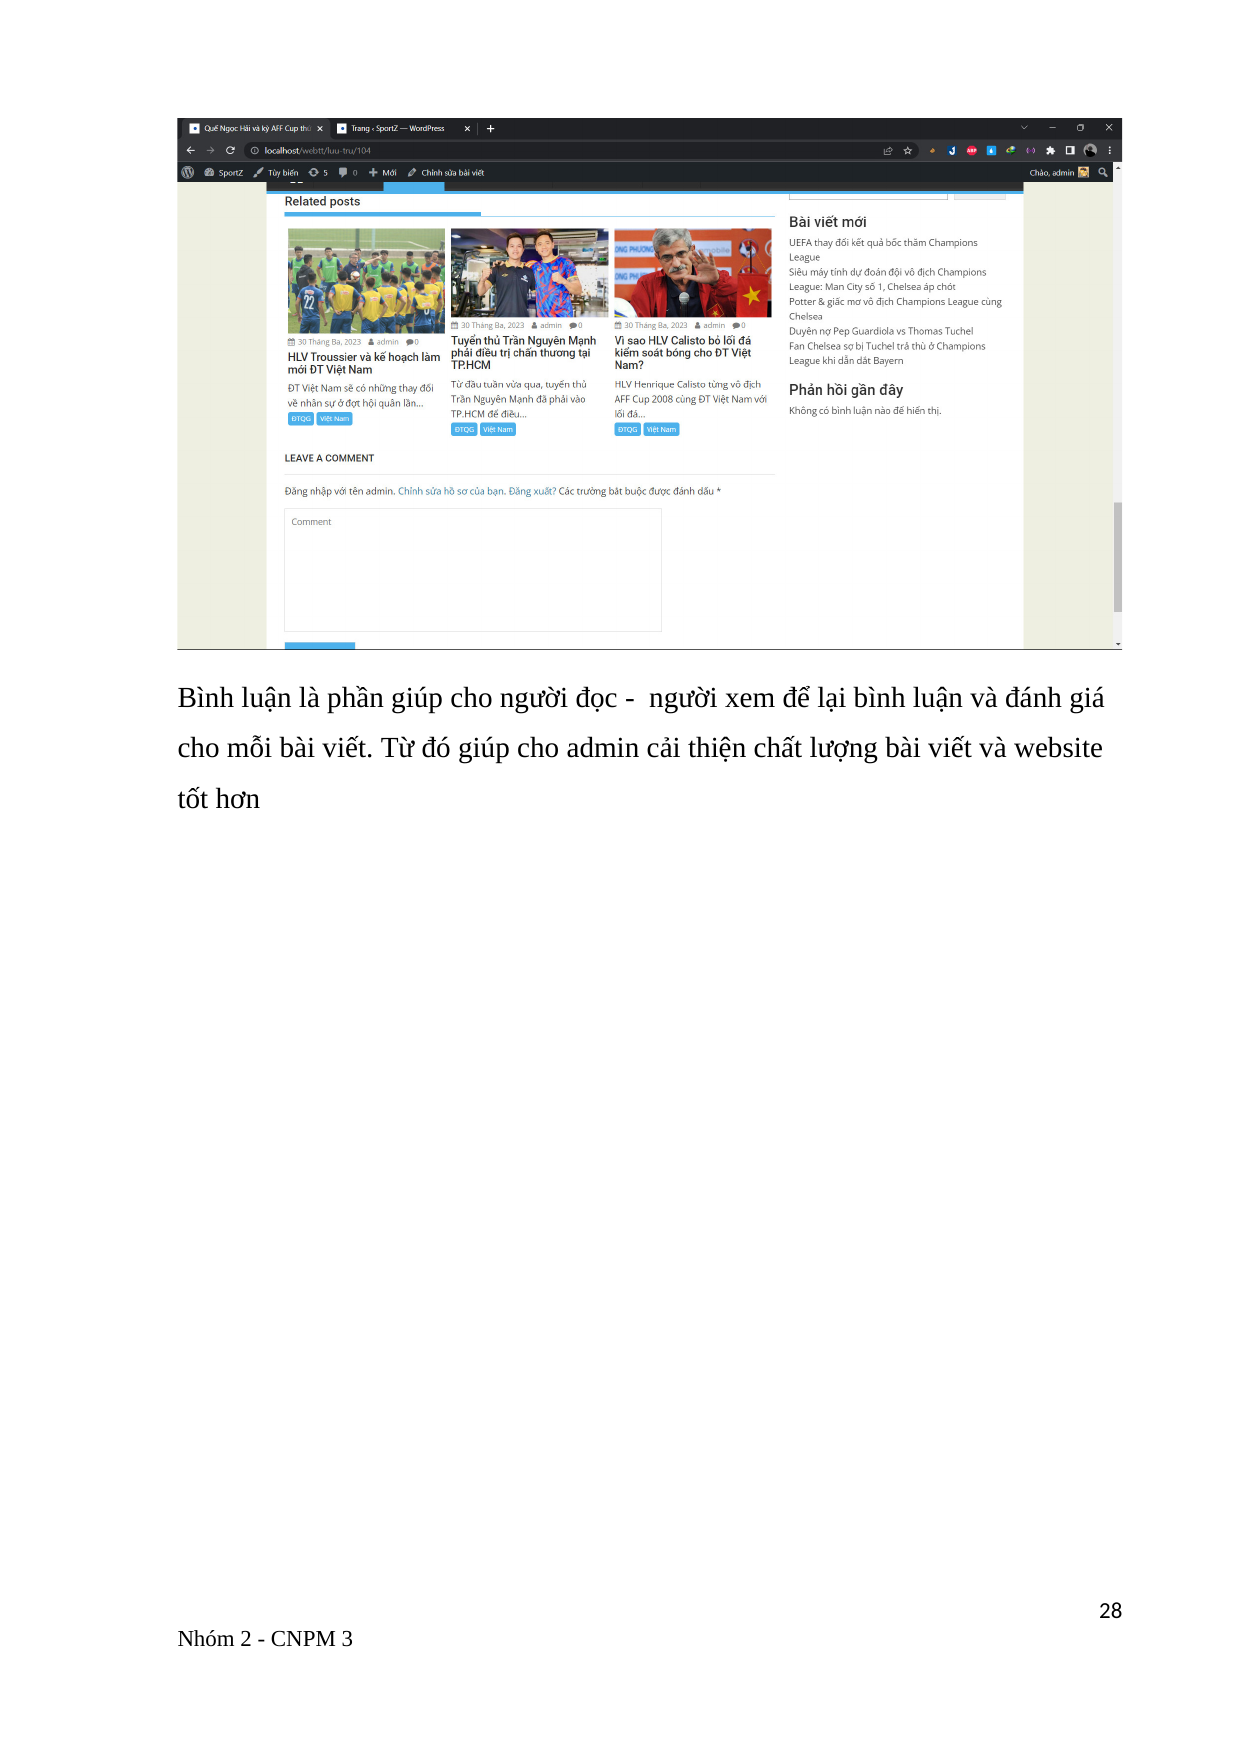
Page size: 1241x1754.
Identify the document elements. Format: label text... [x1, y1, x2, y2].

text Bình luận là phần giúp cho người đọc - người xem để lại bình luận và đánh giá cho mỗi bài viết. Từ đó giúp cho admin cải thiện chất lượng bài viết và website tốt hơn [177, 680, 1122, 814]
picture [177, 118, 1123, 650]
